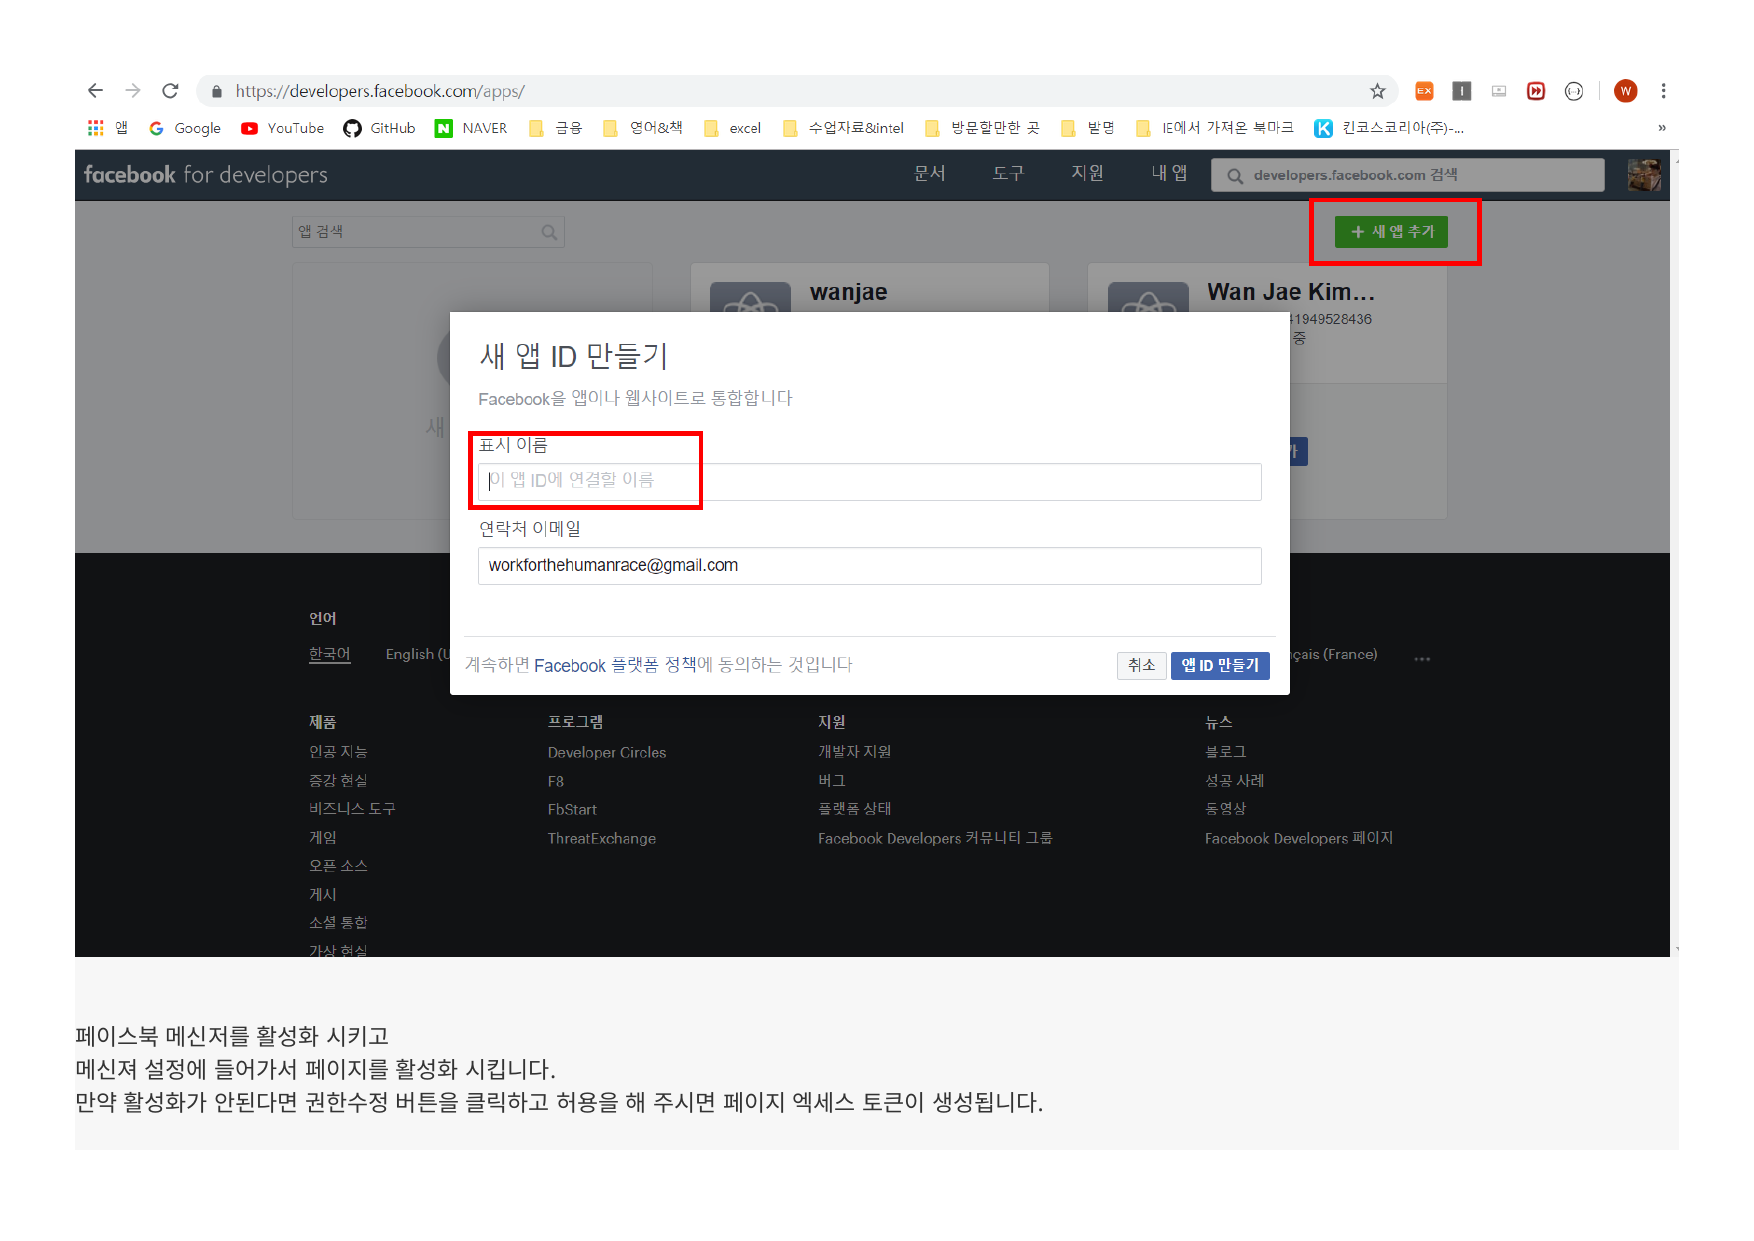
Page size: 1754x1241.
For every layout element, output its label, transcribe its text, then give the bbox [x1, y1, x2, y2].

text 메신져 설정에 들어가서 페이지를 활성화 시킵니다. [75, 1052, 1679, 1085]
text 만약 활성화가 안된다면 권한수정 버튼을 클릭하고 허용을 해 주시면 페이지 엑세스 토큰이 생성됩니다. [75, 1085, 1679, 1119]
picture [75, 75, 1679, 957]
text 페이스북 메신저를 활성화 시키고 [75, 1019, 1679, 1052]
